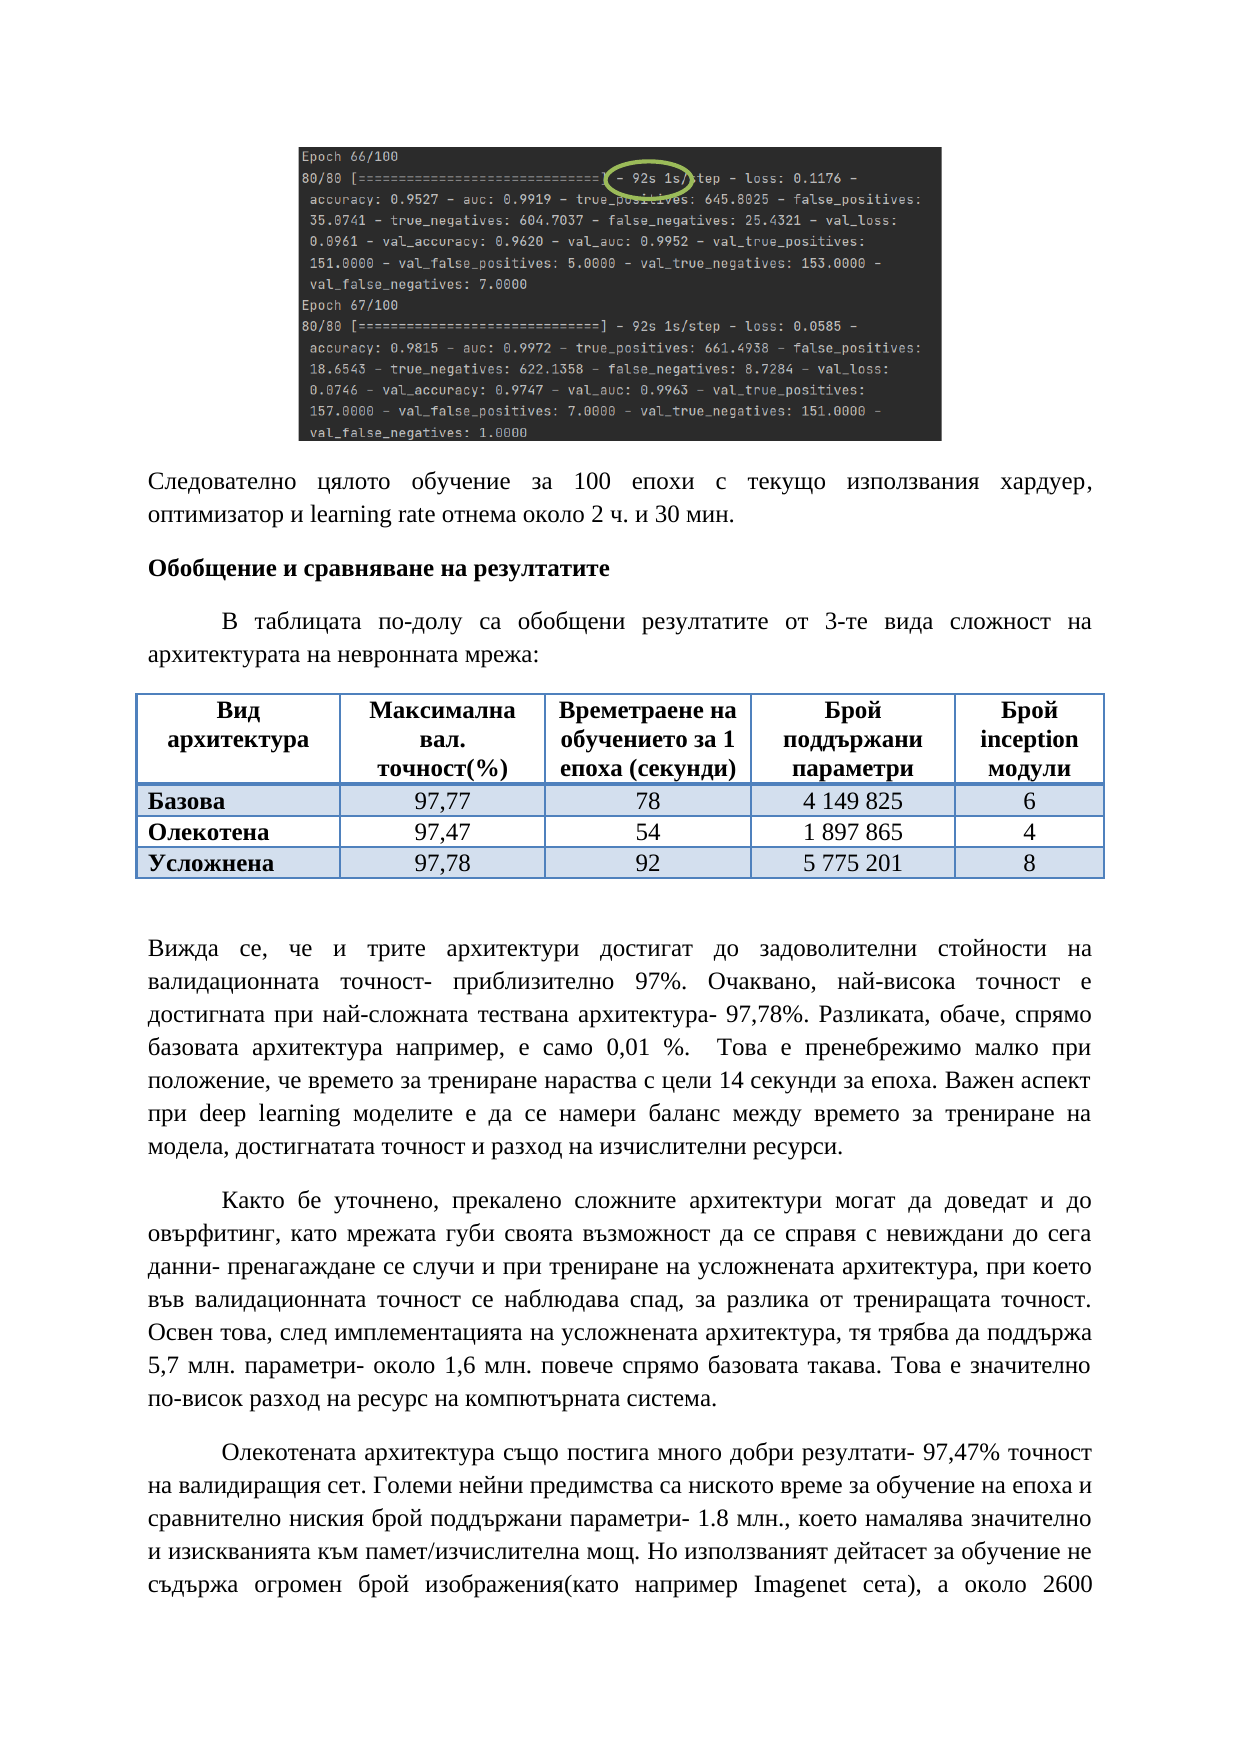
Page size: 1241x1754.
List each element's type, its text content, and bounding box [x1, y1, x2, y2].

picture [298, 147, 942, 441]
table_cell 97,78 [341, 848, 544, 877]
text Обобщение и сравняване на резултатите [148, 553, 1093, 581]
table_header Времетраене на обучението за 1 епоха (секунди) [546, 695, 750, 782]
text В таблицата по-долу са обобщени резултатите от 3-те вида сложност на архитектурата на невронната мрежа: [148, 606, 1093, 668]
table_cell 8 [956, 848, 1103, 877]
table_cell 5 775 201 [752, 848, 954, 877]
table_cell 92 [546, 848, 750, 877]
table_cell 6 [956, 786, 1103, 815]
table_cell 97,77 [341, 786, 544, 815]
table_header Брой поддържани параметри [752, 695, 954, 782]
text Следователно цялото обучение за 100 епохи с текущо използвания хардуер, оптимизатор и learning rate отнема около 2 ч. и 30 мин. [148, 466, 1093, 527]
table_cell Базова [138, 786, 339, 815]
text Вижда се, че и трите архитектури достигат до задоволителни стойности на валидационната точност- приблизително 97%. Очаквано, най-висока точност е достигната при най-сложната тествана архитектура- 97,78%. Разликата, обаче, спрямо базовата архитектура например, е само 0,01 %. Това е пренебрежимо малко при положение, че времето за трениране нараства с цели 14 секунди за епоха. Важен аспект при deep learning моделите е да се намери баланс между времето за трениране на модела, достигнатата точност и разход на изчислителни ресурси. [148, 933, 1093, 1159]
table_header Вид архитектура [138, 695, 339, 782]
table_cell Усложнена [138, 848, 339, 877]
table_cell 54 [546, 817, 750, 846]
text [148, 1437, 1093, 1597]
table_cell Олекотена [138, 817, 339, 846]
table_header Брой inception модули [956, 695, 1103, 782]
table_cell 1 897 865 [752, 817, 954, 846]
table_cell 4 [956, 817, 1103, 846]
table_cell 4 149 825 [752, 786, 954, 815]
table_cell 97,47 [341, 817, 544, 846]
table_header Максимална вал. точност(%) [341, 695, 544, 782]
text Както бе уточнено, прекалено сложните архитектури могат да доведат и до овърфитинг, като мрежата губи своята възможност да се справя с невиждани до сега данни- пренагаждане се случи и при трениране на усложнената архитектура, при което във валидационната точност се наблюдава спад, за разлика от трениращата точност. Освен това, след имплементацията на усложнената архитектура, тя трябва да поддържа 5,7 млн. параметри- около 1,6 млн. повече спрямо базовата такава. Това е значително по-висок разход на ресурс на компютърната система. [148, 1185, 1093, 1412]
table_cell 78 [546, 786, 750, 815]
